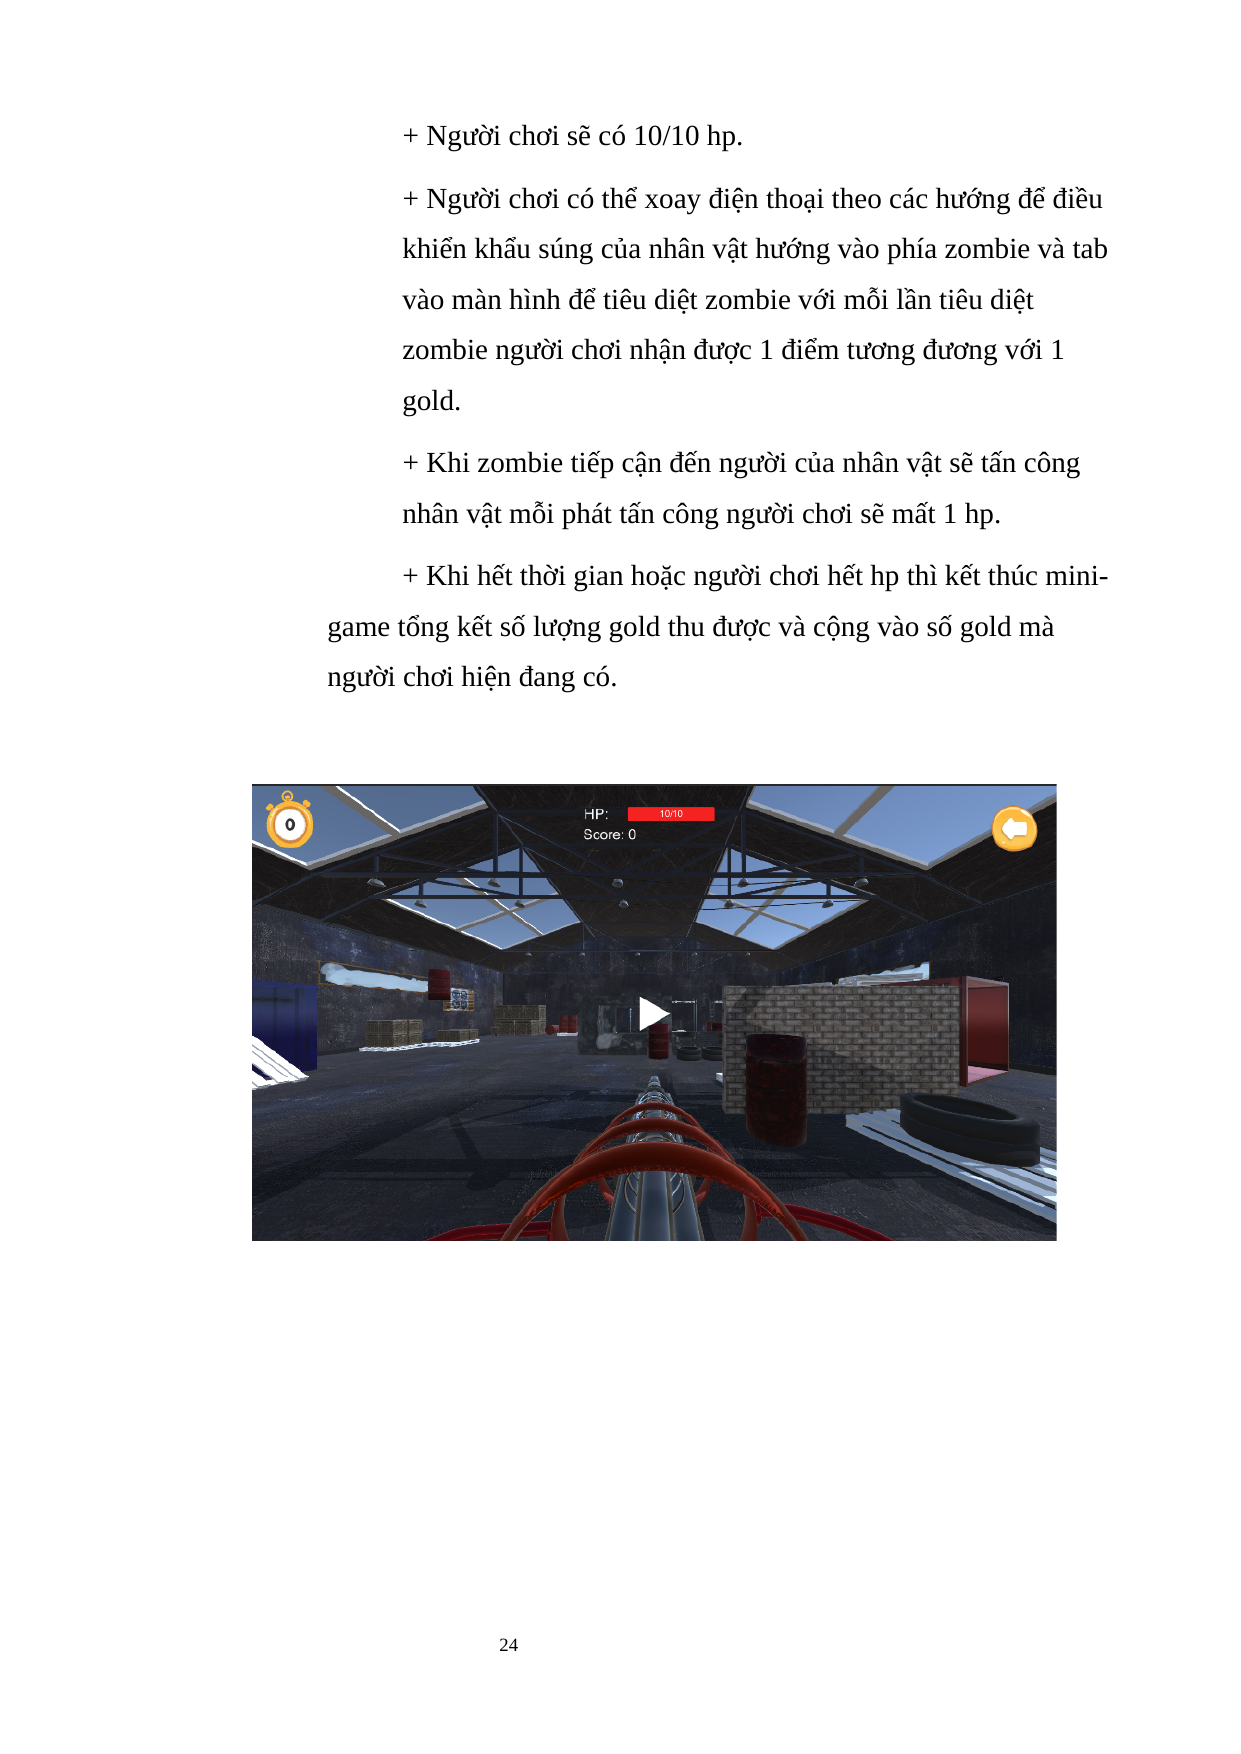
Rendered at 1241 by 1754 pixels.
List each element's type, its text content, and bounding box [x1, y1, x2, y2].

text + Người chơi có thể xoay điện thoại theo các hướng để điều khiển khẩu súng của nhân vật hướng vào phía zombie và tab vào màn hình để tiêu diệt zombie với mỗi lần tiêu diệt zombie người chơi nhận được 1 điểm tương đương với 1 gold. [402, 181, 1122, 416]
text + Người chơi sẽ có 10/10 hp. [402, 118, 1122, 152]
text + Khi hết thời gian hoặc người chơi hết hp thì kết thúc mini-game tổng kết số lượng gold thu được và cộng vào số gold mà người chơi hiện đang có. [327, 558, 1122, 693]
picture [252, 784, 1057, 1241]
text + Khi zombie tiếp cận đến người của nhân vật sẽ tấn công nhân vật mỗi phát tấn công người chơi sẽ mất 1 hp. [402, 445, 1122, 529]
